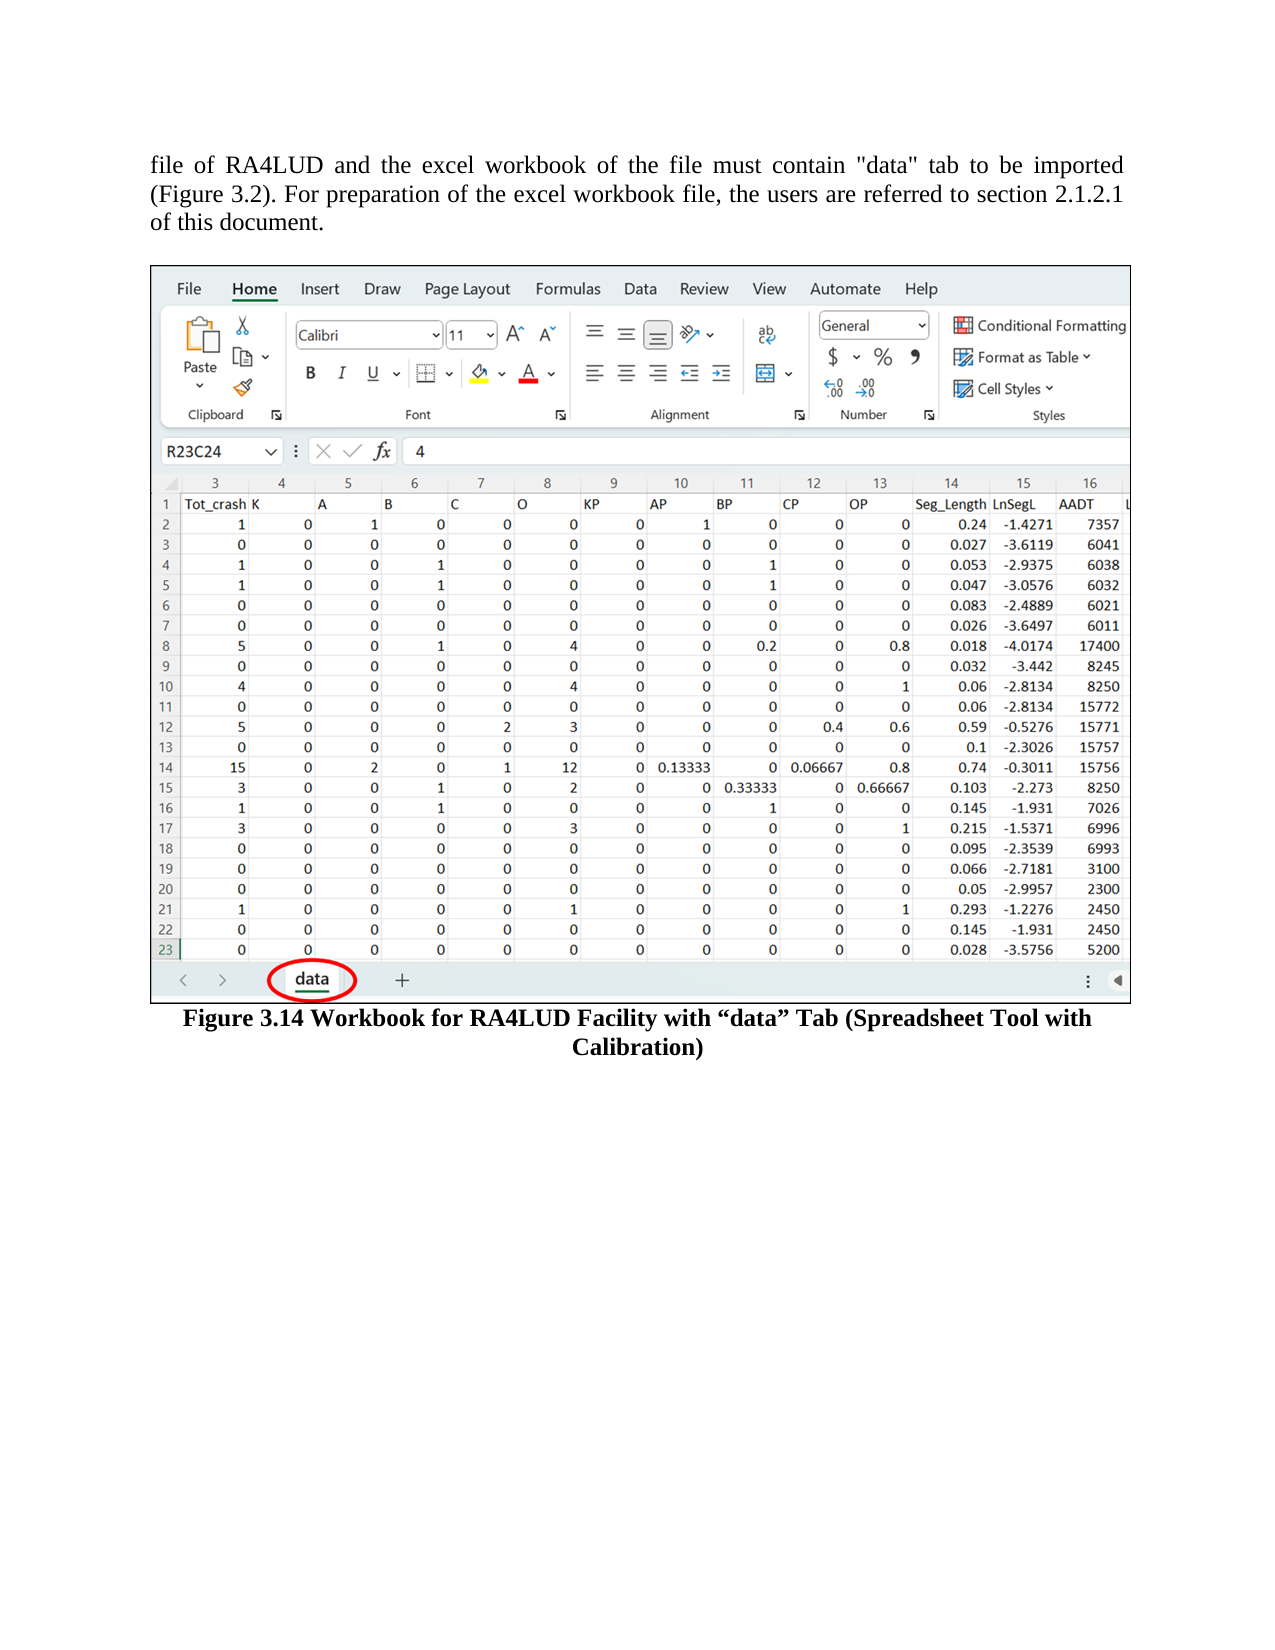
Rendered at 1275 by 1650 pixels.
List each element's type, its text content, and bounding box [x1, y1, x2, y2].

picture [151, 266, 1130, 1003]
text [150, 150, 1125, 236]
